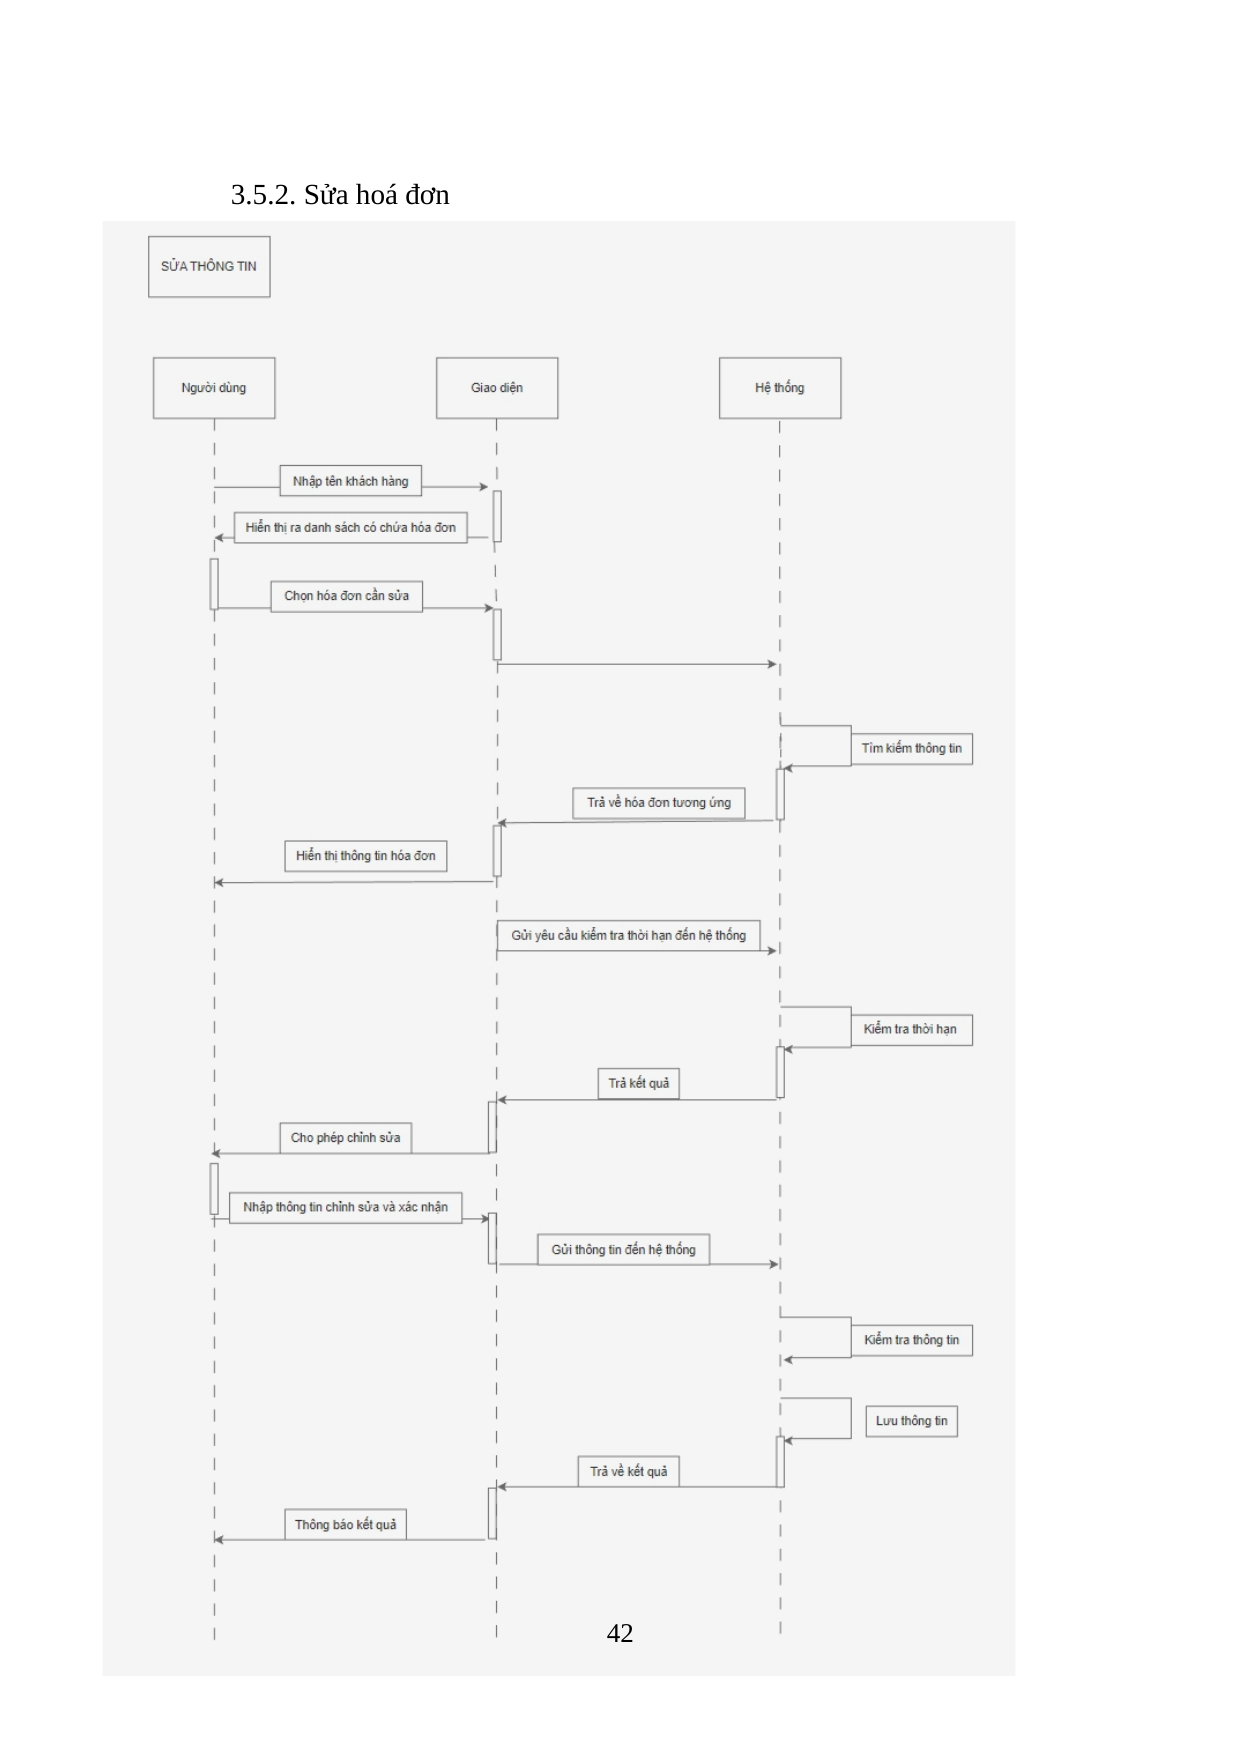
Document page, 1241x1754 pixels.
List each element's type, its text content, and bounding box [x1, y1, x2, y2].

text Sửa hoá đơn [231, 177, 1122, 211]
picture [102, 221, 1016, 1676]
